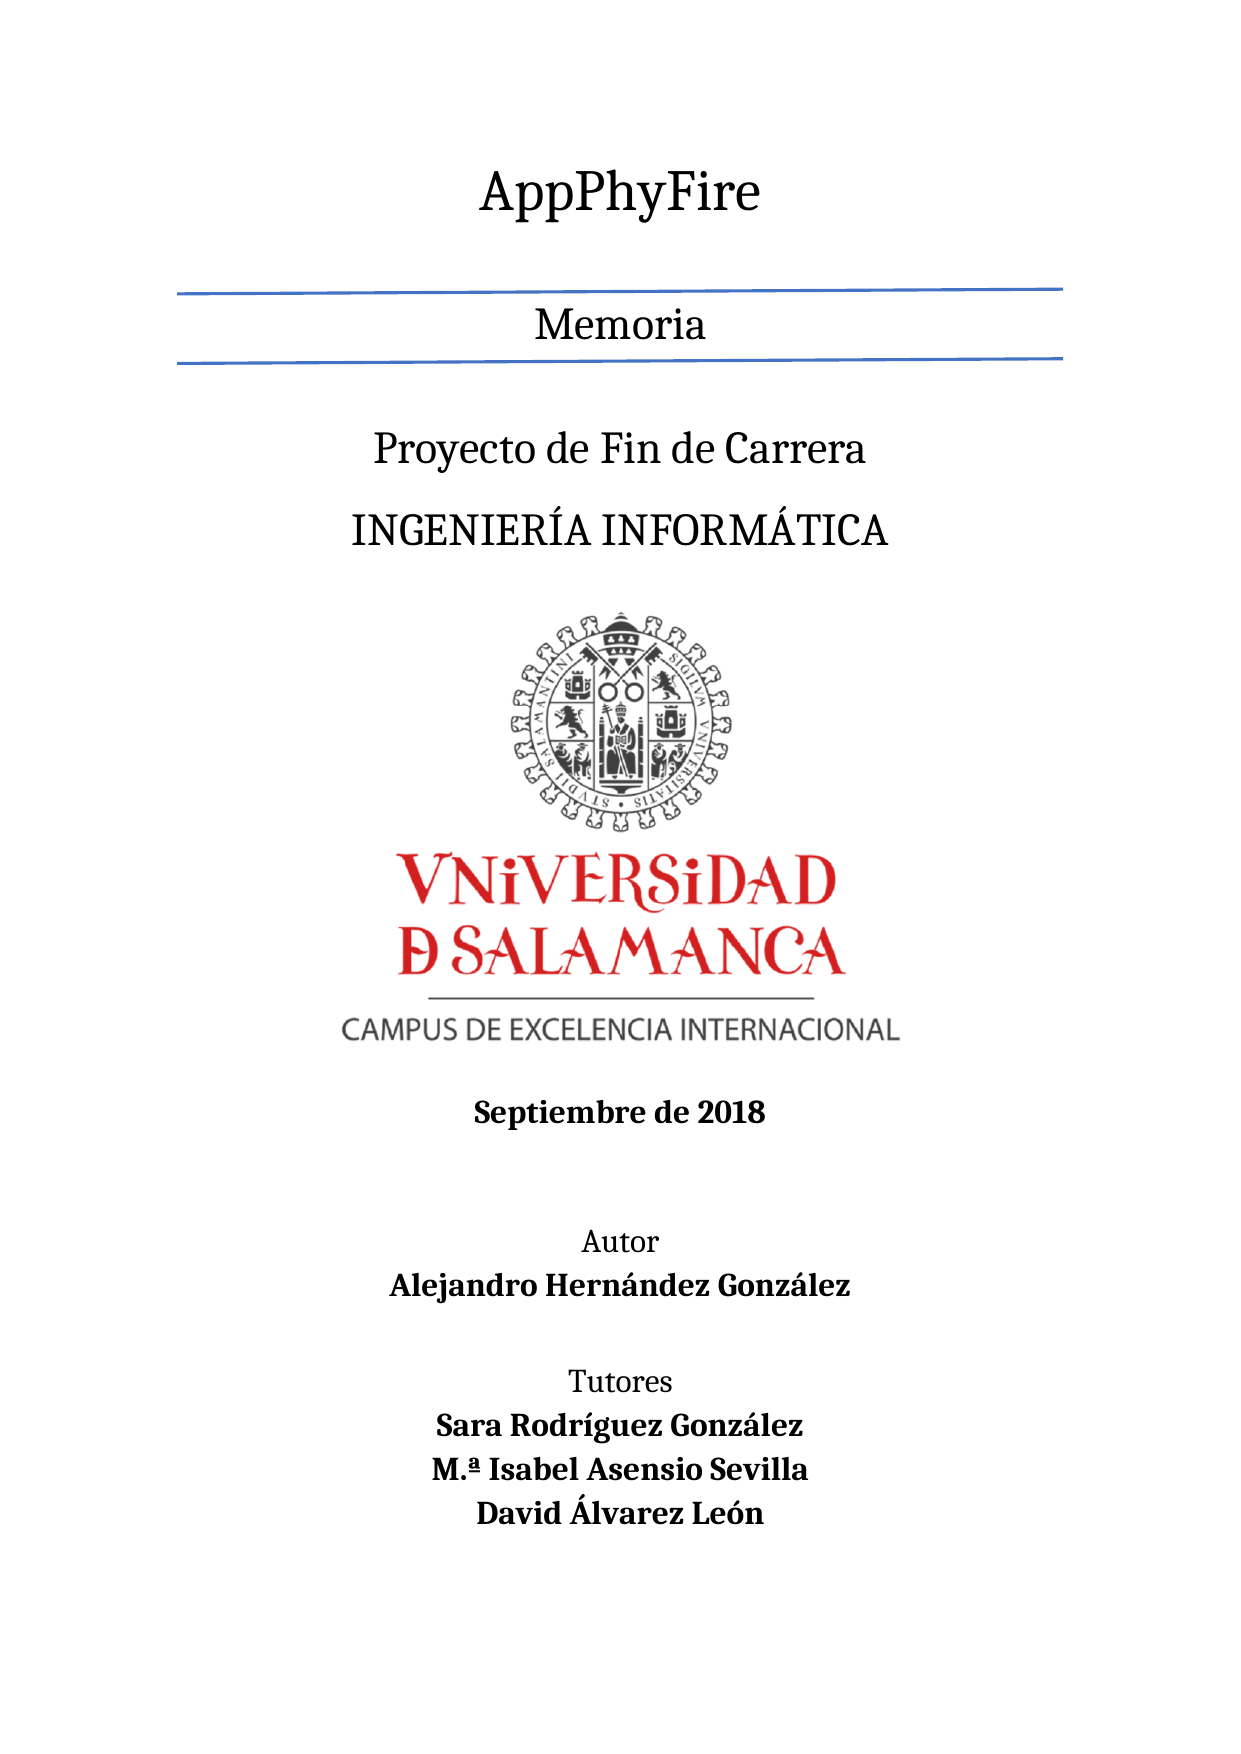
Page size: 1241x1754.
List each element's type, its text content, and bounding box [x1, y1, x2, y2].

text INGENIERÍA INFORMÁTICA [177, 504, 1063, 557]
picture [297, 585, 943, 1068]
text David Álvarez León [177, 1494, 1063, 1532]
text Proyecto de Fin de Carrera [177, 423, 1063, 475]
text Alejandro Hernández González [177, 1267, 1063, 1305]
text Autor [177, 1223, 1063, 1261]
text M.ª Isabel Asensio Sevilla [177, 1450, 1063, 1488]
text AppPhyFire [177, 158, 1063, 225]
text Septiembre de 2018 [177, 1093, 1063, 1131]
text Memoria [177, 298, 1063, 351]
text Tutores [177, 1362, 1063, 1400]
text Sara Rodríguez González [177, 1406, 1063, 1444]
